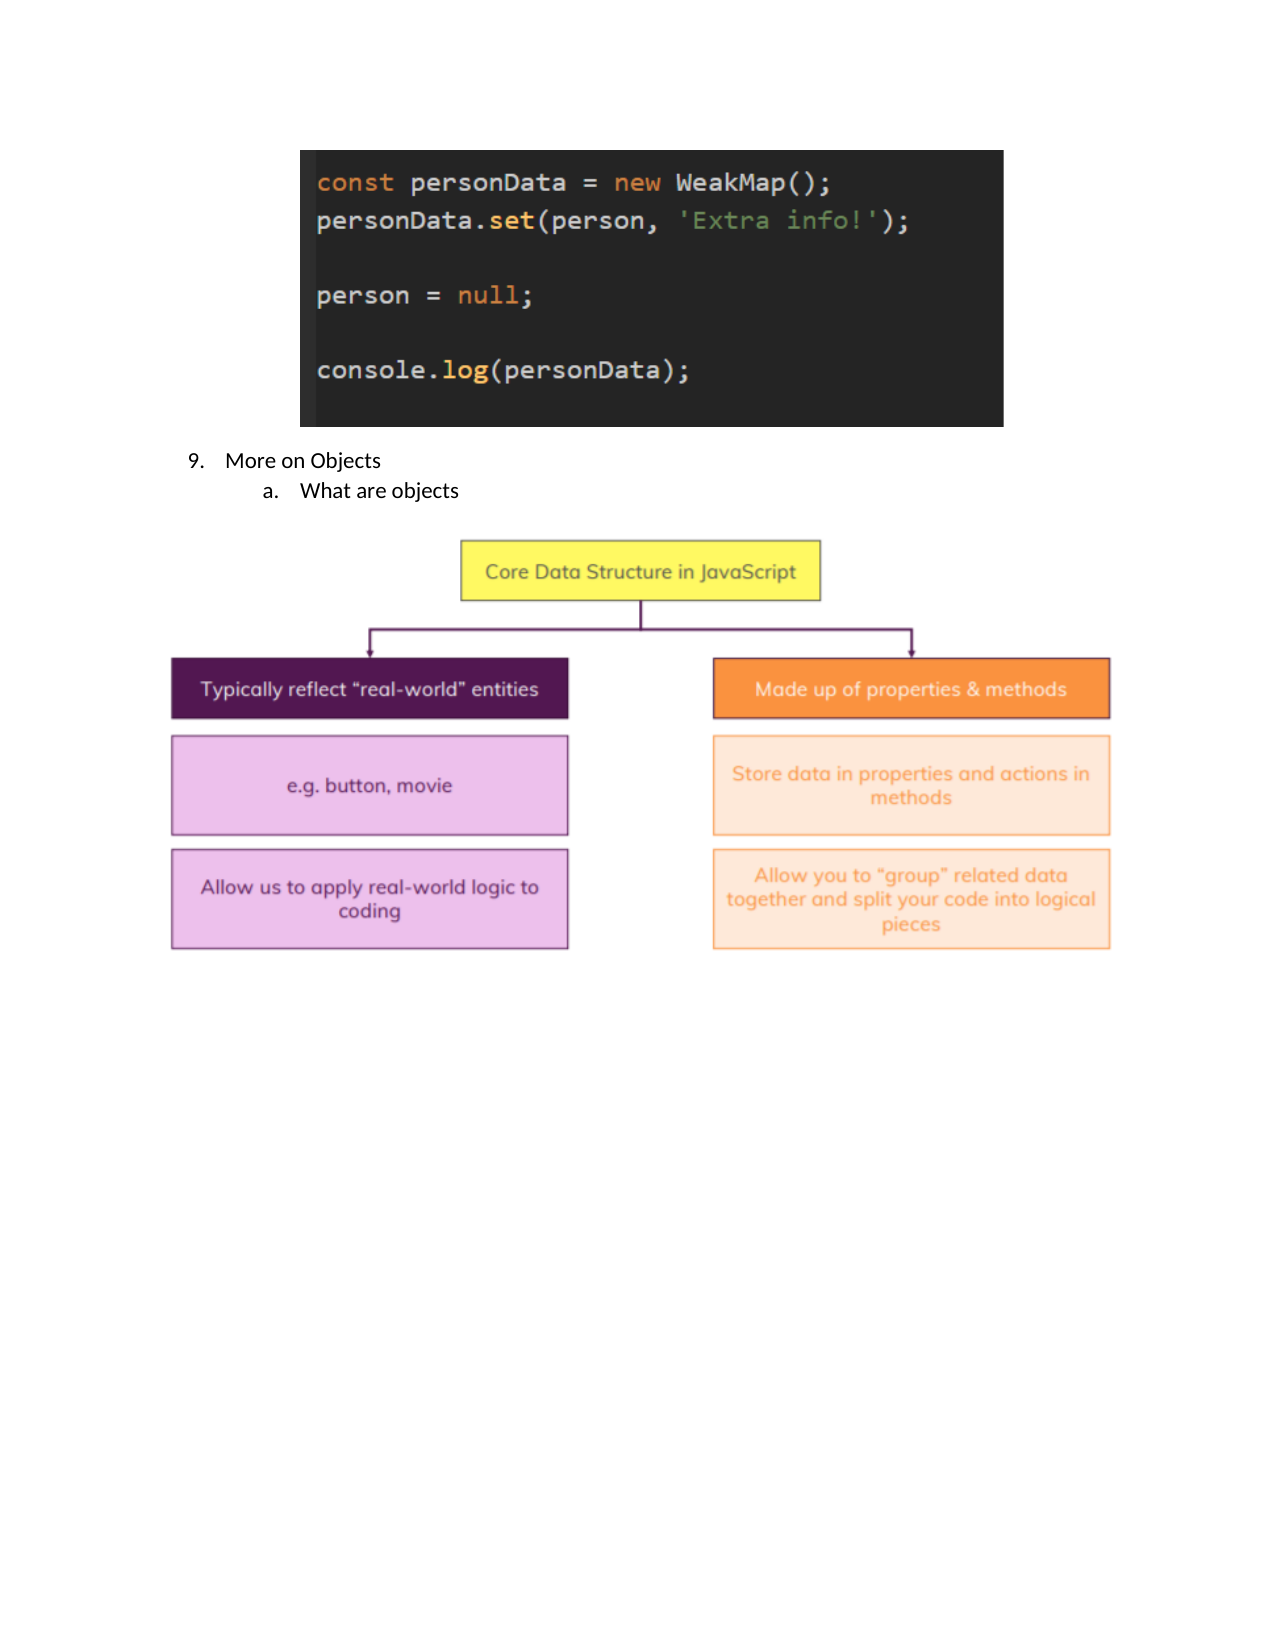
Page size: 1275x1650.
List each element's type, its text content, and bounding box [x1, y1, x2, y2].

picture [300, 150, 1004, 427]
list What are objects [262, 476, 1125, 504]
picture [150, 523, 1125, 965]
list More on Objects [187, 446, 1125, 474]
